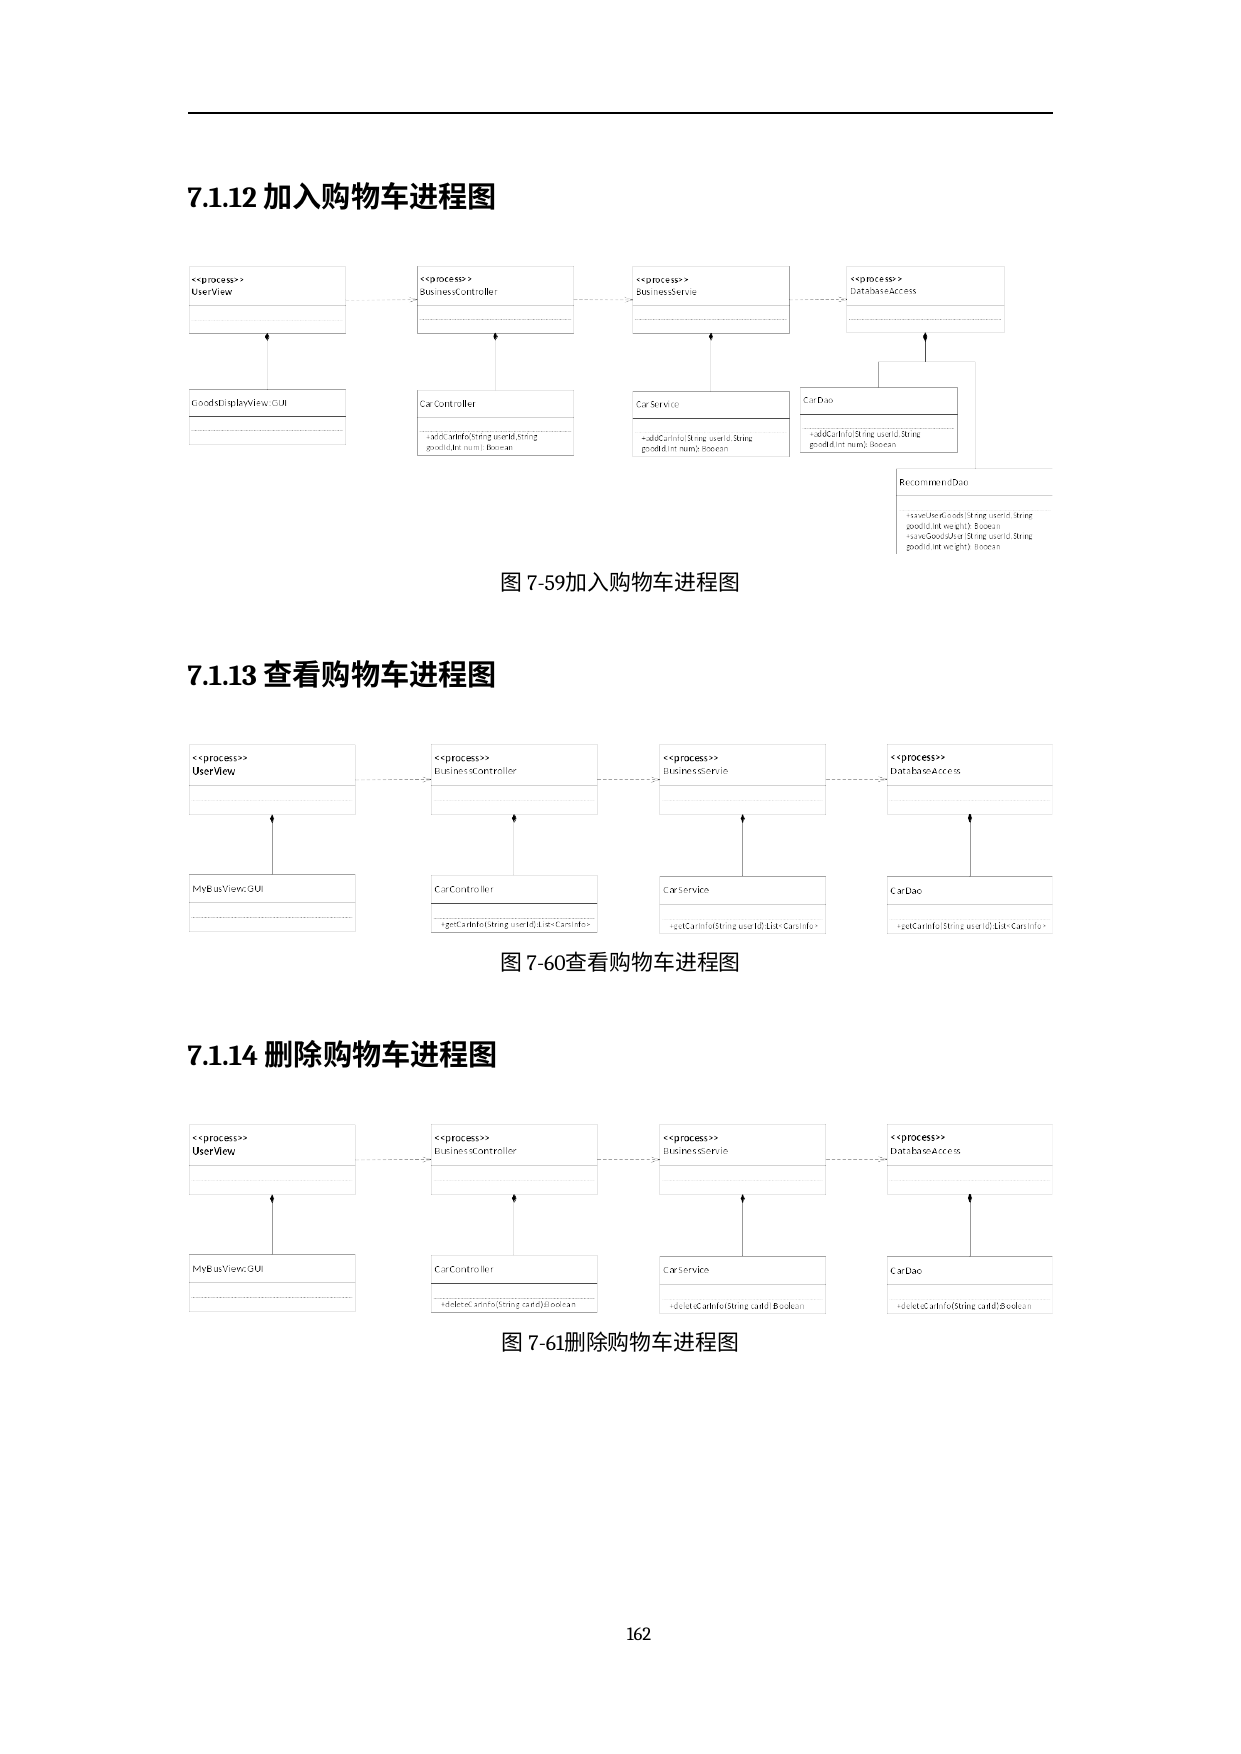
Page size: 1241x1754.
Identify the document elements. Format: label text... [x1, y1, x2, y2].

subtitle 加入购物车进程图 [187, 162, 1053, 227]
subtitle 查看购物车进程图 [187, 640, 1053, 705]
subtitle 删除购物车进程图 [187, 1020, 1053, 1085]
